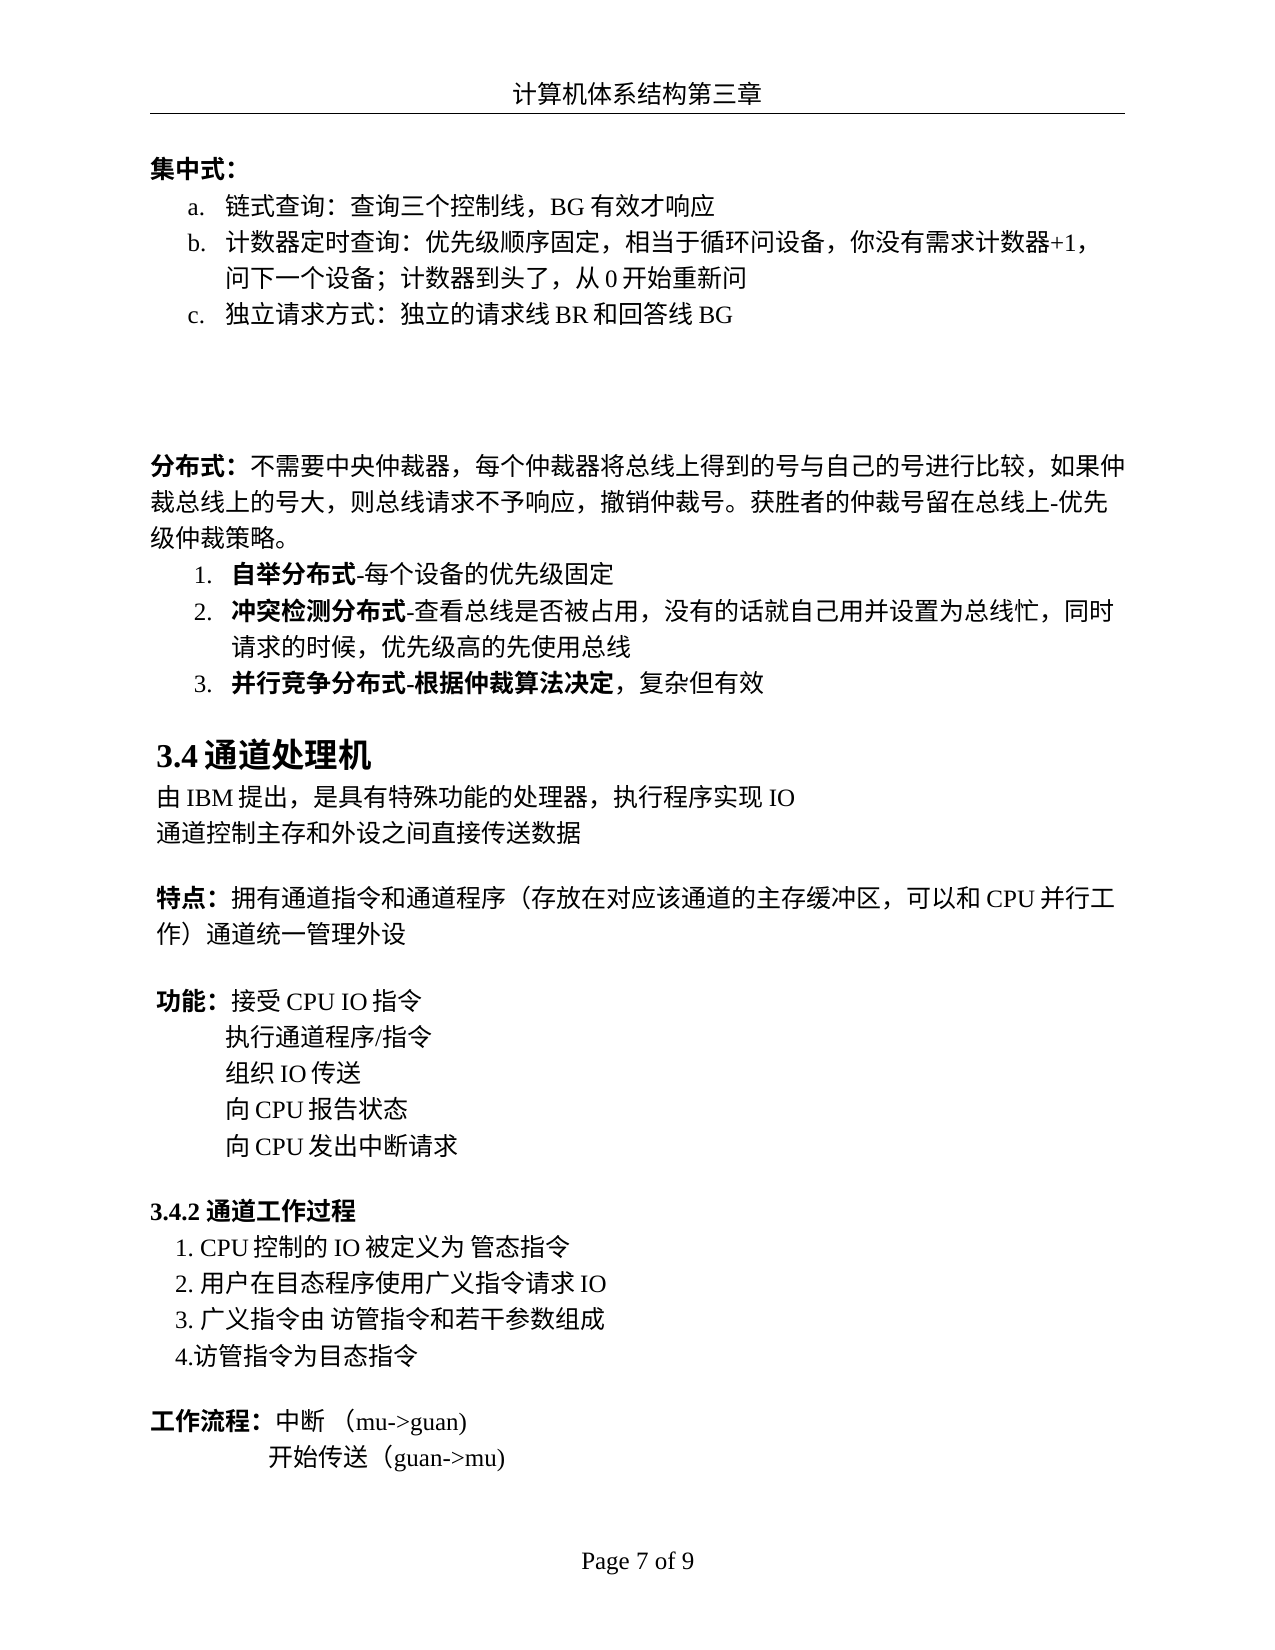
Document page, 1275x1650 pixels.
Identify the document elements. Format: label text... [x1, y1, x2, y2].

text 3.4.2 通道工作过程 [150, 1191, 1125, 1227]
list 链式查询：查询三个控制线，BG有效才响应 [187, 186, 1125, 222]
list 计数器定时查询：优先级顺序固定，相当于循环问设备，你没有需求计数器+1，问下一个设备；计数器到头了，从0开始重新问 [187, 222, 1125, 295]
text 向CPU报告状态 [156, 1090, 1125, 1126]
list 独立请求方式：独立的请求线BR和回答线BG [187, 295, 1125, 331]
text 执行通道程序/指令 [156, 1017, 1125, 1054]
text 功能：接受CPU IO指令 [156, 981, 1125, 1017]
text 特点：拥有通道指令和通道程序（存放在对应该通道的主存缓冲区，可以和CPU并行工作）通道统一管理外设 [156, 878, 1125, 951]
text 集中式： [150, 150, 1125, 186]
text 1. CPU控制的IO被定义为 管态指令 [150, 1227, 1125, 1264]
list 并行竞争分布式-根据仲裁算法决定，复杂但有效 [194, 664, 1125, 700]
text 由IBM提出，是具有特殊功能的处理器，执行程序实现IO [156, 777, 1125, 813]
list 自举分布式-每个设备的优先级固定 [194, 555, 1125, 591]
text 向CPU发出中断请求 [156, 1126, 1125, 1162]
text 工作流程：中断 （mu->guan) [150, 1401, 1125, 1437]
text 分布式：不需要中央仲裁器，每个仲裁器将总线上得到的号与自己的号进行比较，如果仲裁总线上的号大，则总线请求不予响应，撤销仲裁号。获胜者的仲裁号留在总线上-优先级仲裁策略。 [150, 446, 1125, 555]
text 3.4通道处理机 [156, 729, 1125, 777]
text 3. 广义指令由 访管指令和若干参数组成 [150, 1300, 1125, 1336]
text 通道控制主存和外设之间直接传送数据 [156, 813, 1125, 849]
text 开始传送（guan->mu) [150, 1437, 1125, 1474]
text 4.访管指令为目态指令 [150, 1336, 1125, 1372]
list 冲突检测分布式-查看总线是否被占用，没有的话就自己用并设置为总线忙，同时请求的时候，优先级高的先使用总线 [194, 591, 1125, 664]
text 2. 用户在目态程序使用广义指令请求IO [150, 1264, 1125, 1300]
text 组织IO传送 [156, 1054, 1125, 1090]
